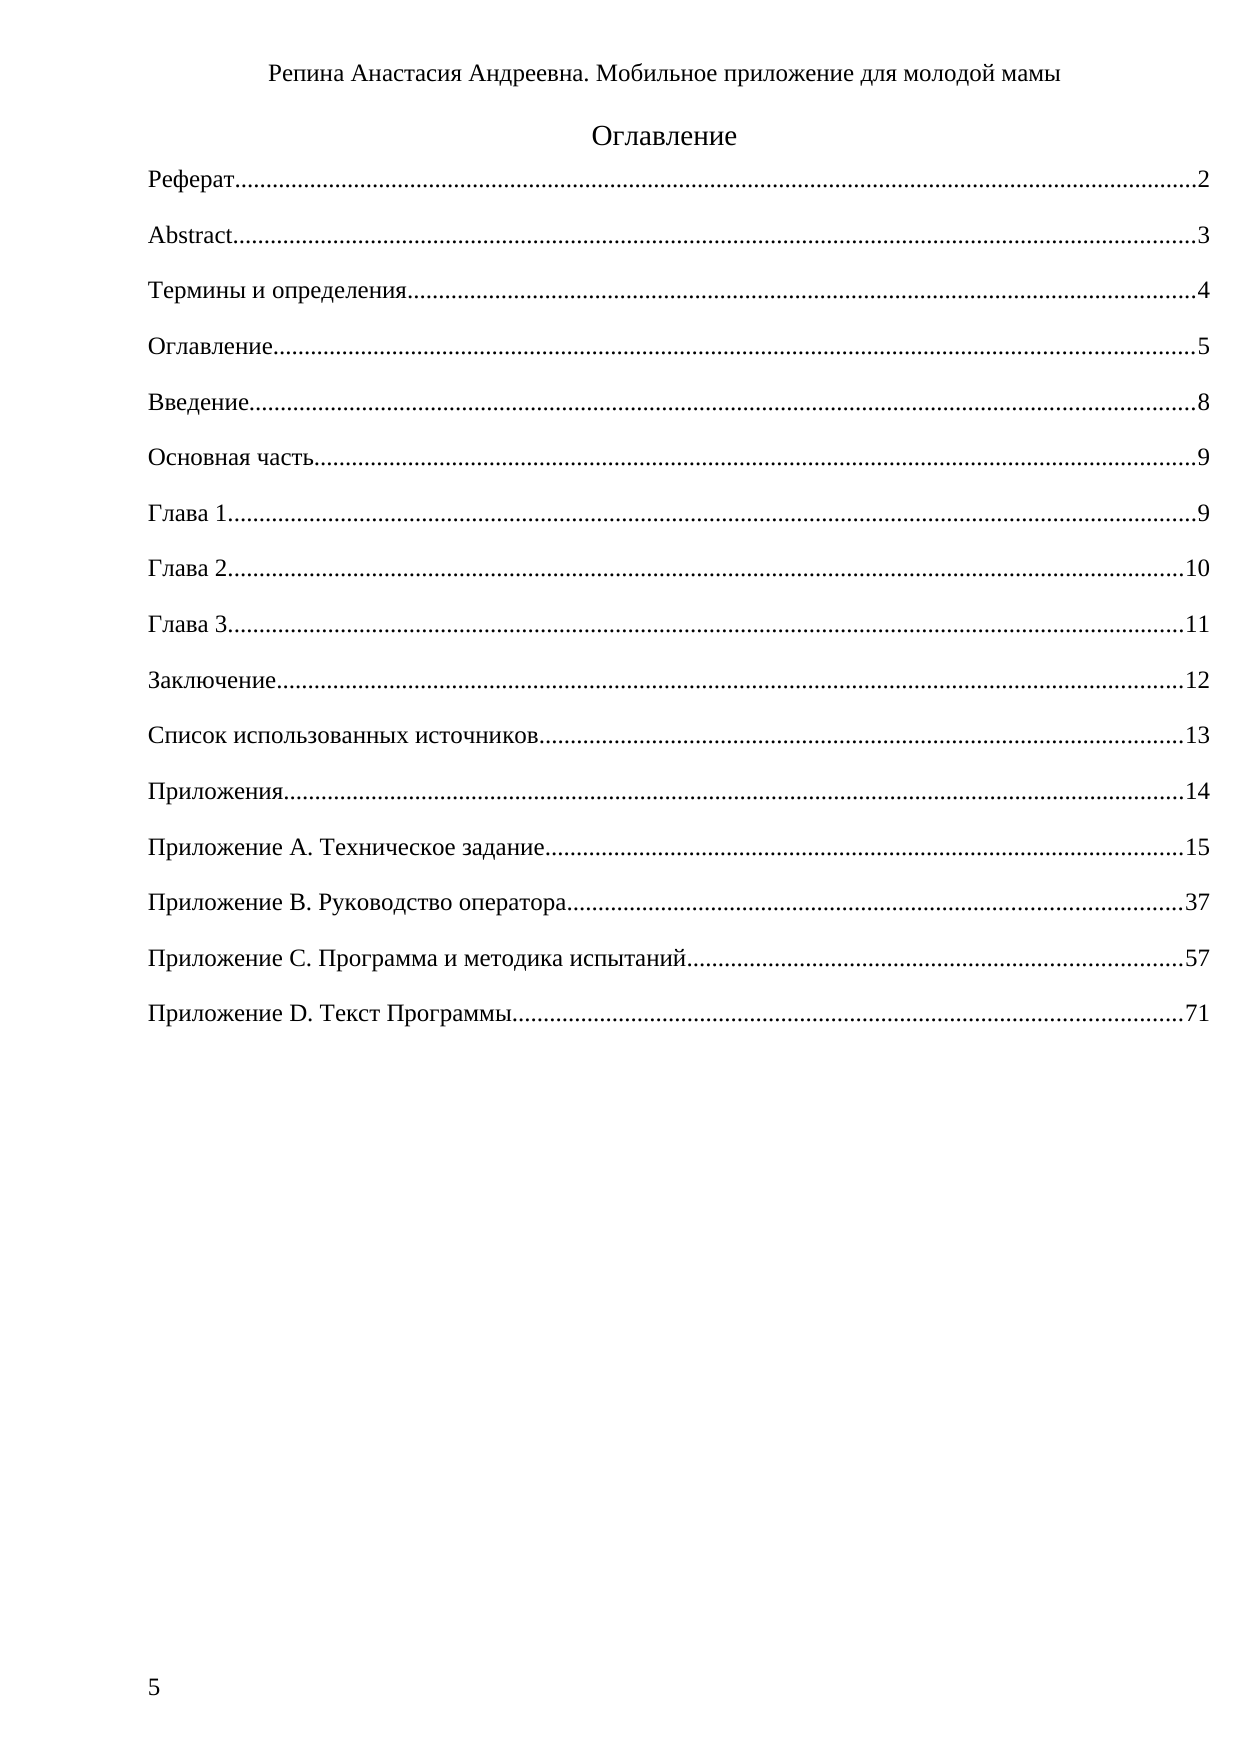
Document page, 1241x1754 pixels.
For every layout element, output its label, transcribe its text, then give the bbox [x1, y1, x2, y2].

subtitle Оглавление [148, 118, 1181, 152]
